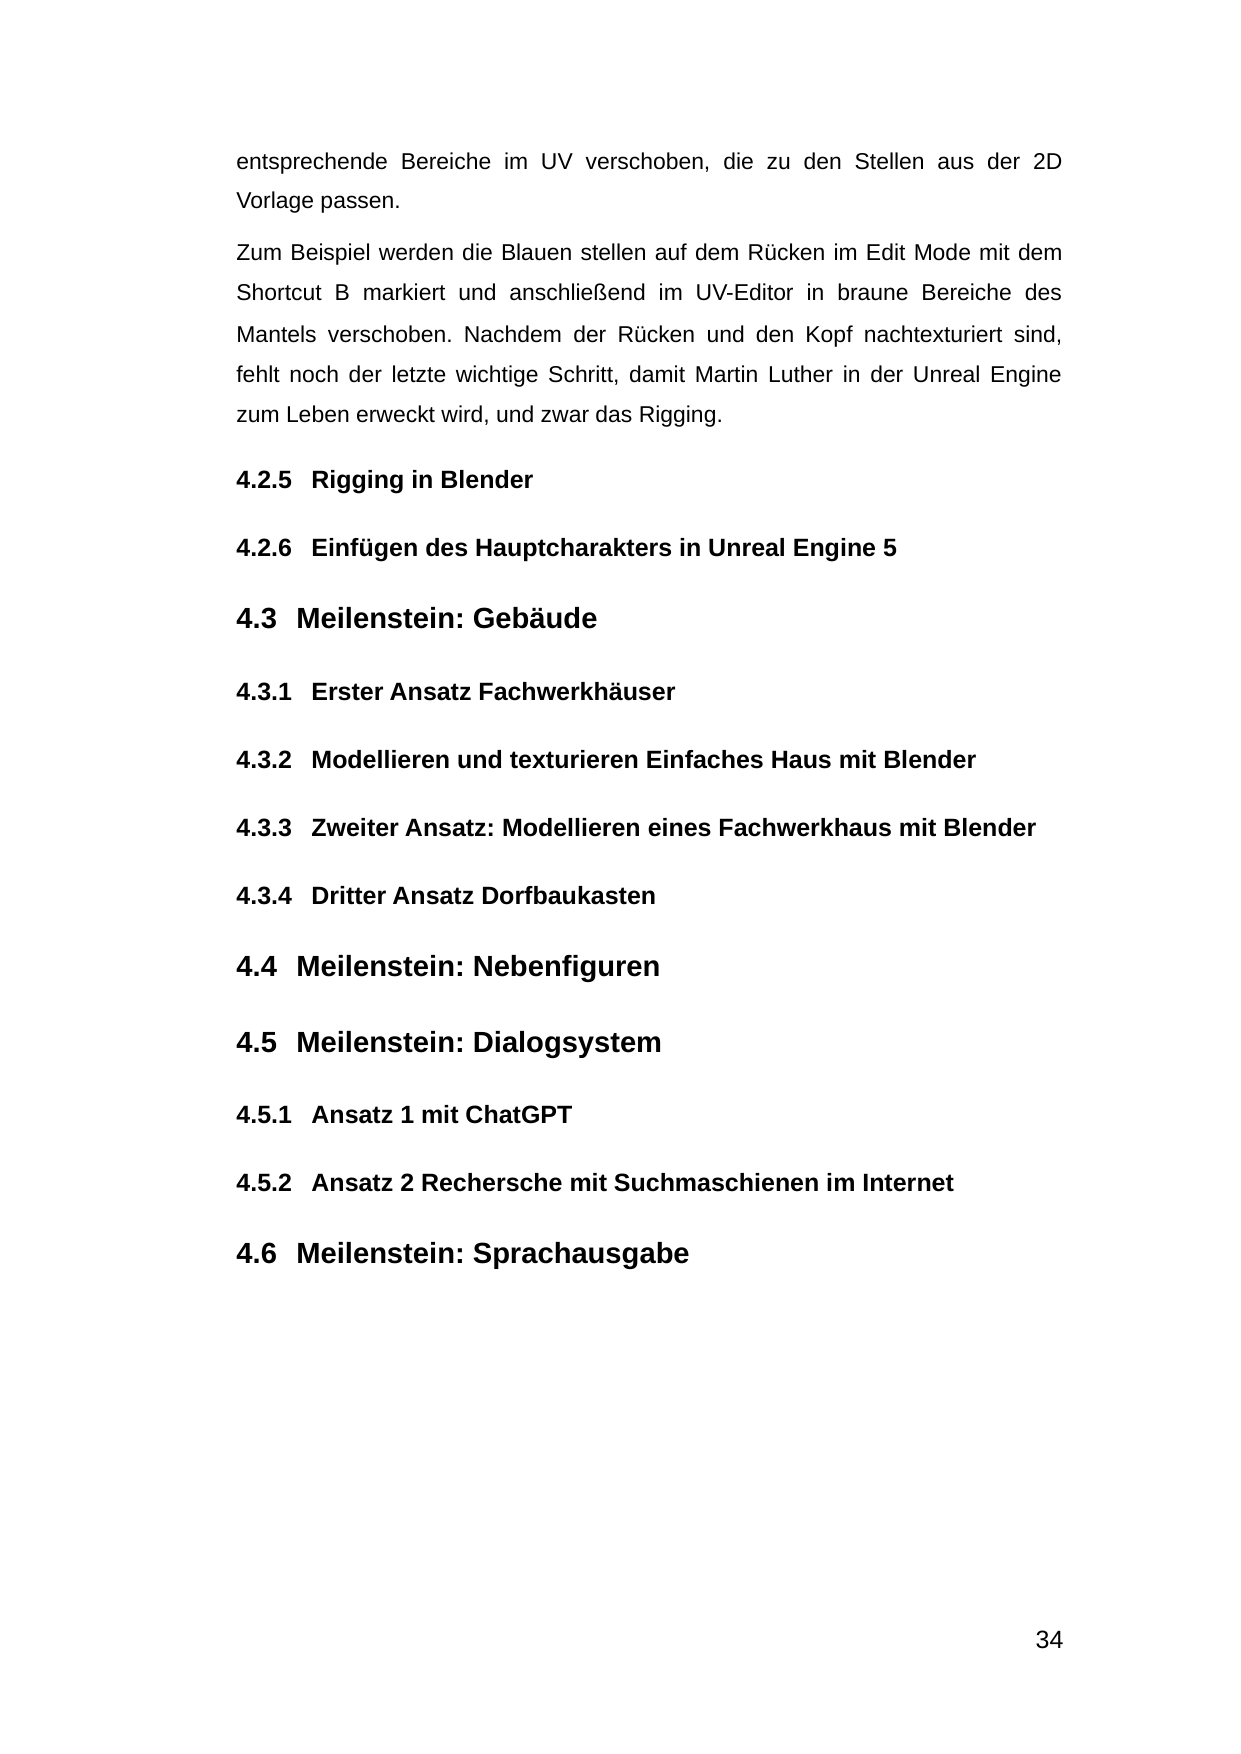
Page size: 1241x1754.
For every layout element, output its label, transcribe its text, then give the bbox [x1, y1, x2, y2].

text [236, 148, 1063, 213]
subtitle Ansatz 1 mit ChatGPT [236, 1100, 1063, 1129]
subtitle Einfügen des Hauptcharakters in Unreal Engine 5 [236, 533, 1063, 562]
subtitle Rigging in Blender [236, 465, 1063, 494]
subtitle Zweiter Ansatz: Modellieren eines Fachwerkhaus mit Blender [236, 813, 1063, 842]
text Zum Beispiel werden die Blauen stellen auf dem Rücken im Edit Mode mit dem Shortcut B markiert und anschließend im UV-Editor in braune Bereiche des Mantels verschoben. Nachdem der Rücken und den Kopf nachtexturiert sind, fehlt noch der letzte wichtige Schritt, damit Martin Luther in der Unreal Engine zum Leben erweckt wird, und zwar das Rigging. [236, 239, 1063, 427]
subtitle Meilenstein: Nebenfiguren [236, 949, 1063, 983]
subtitle Dritter Ansatz Dorfbaukasten [236, 881, 1063, 910]
subtitle Meilenstein: Dialogsystem [236, 1024, 1063, 1058]
subtitle Erster Ansatz Fachwerkhäuser [236, 677, 1063, 706]
subtitle Meilenstein: Gebäude [236, 601, 1063, 635]
subtitle Modellieren und texturieren Einfaches Haus mit Blender [236, 745, 1063, 774]
subtitle Meilenstein: Sprachausgabe [236, 1236, 1063, 1270]
subtitle Ansatz 2 Rechersche mit Suchmaschienen im Internet [236, 1168, 1063, 1197]
